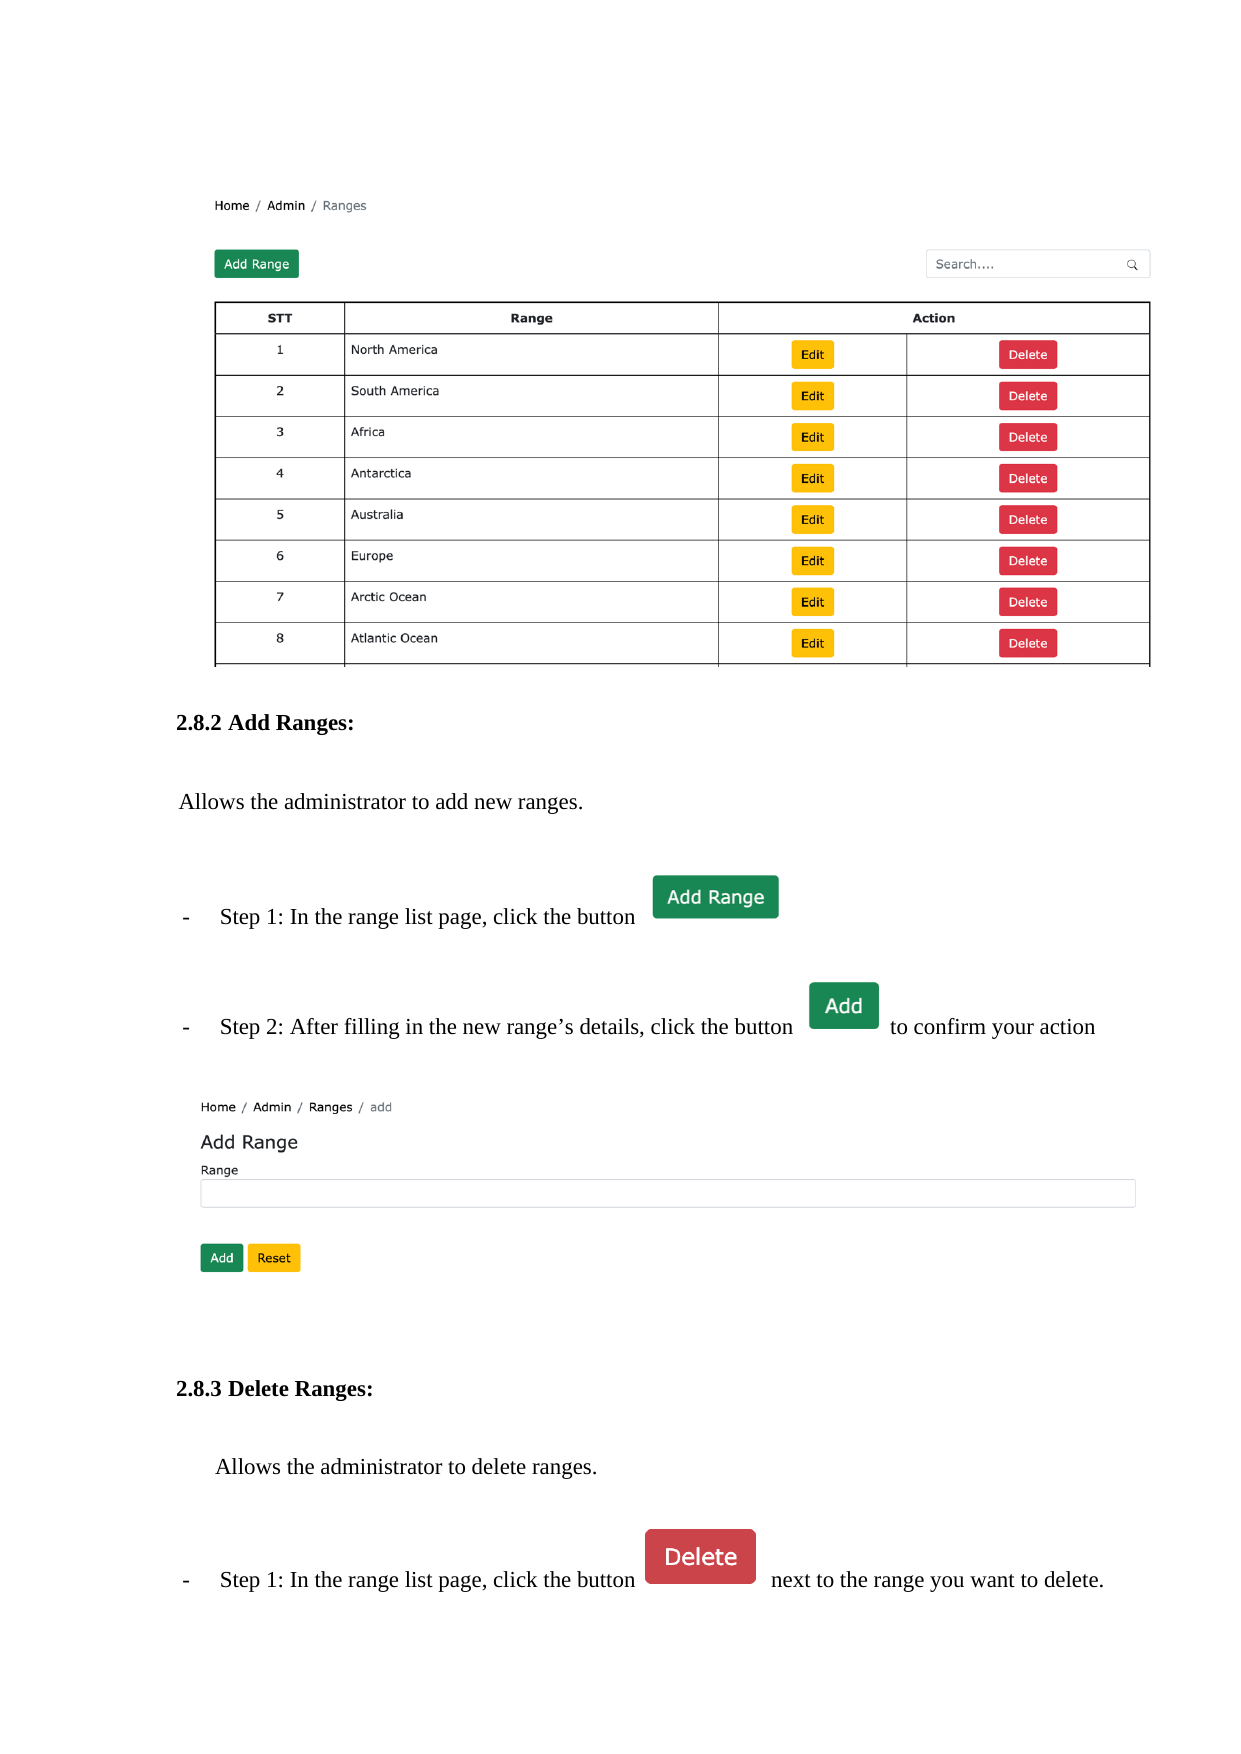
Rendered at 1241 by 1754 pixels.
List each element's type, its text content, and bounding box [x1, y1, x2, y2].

picture [799, 977, 885, 1035]
list Step 1: In the range list page, click the button next to the range you want to delete. [182, 1527, 1135, 1592]
subtitle 2.8.3 Delete Ranges: [176, 1374, 1158, 1401]
text Allows the administrator to add new ranges. [177, 788, 1158, 814]
picture [178, 175, 1160, 667]
text Allows the administrator to delete ranges. [215, 1453, 1135, 1479]
picture [177, 1072, 1159, 1332]
list Step 1: In the range list page, click the button [182, 868, 1135, 929]
picture [635, 1527, 766, 1588]
picture [641, 867, 787, 925]
list Step 2: After filling in the new range’s details, click the button to confirm your action [182, 978, 1135, 1040]
subtitle 2.8.2 Add Ranges: [176, 709, 1158, 736]
